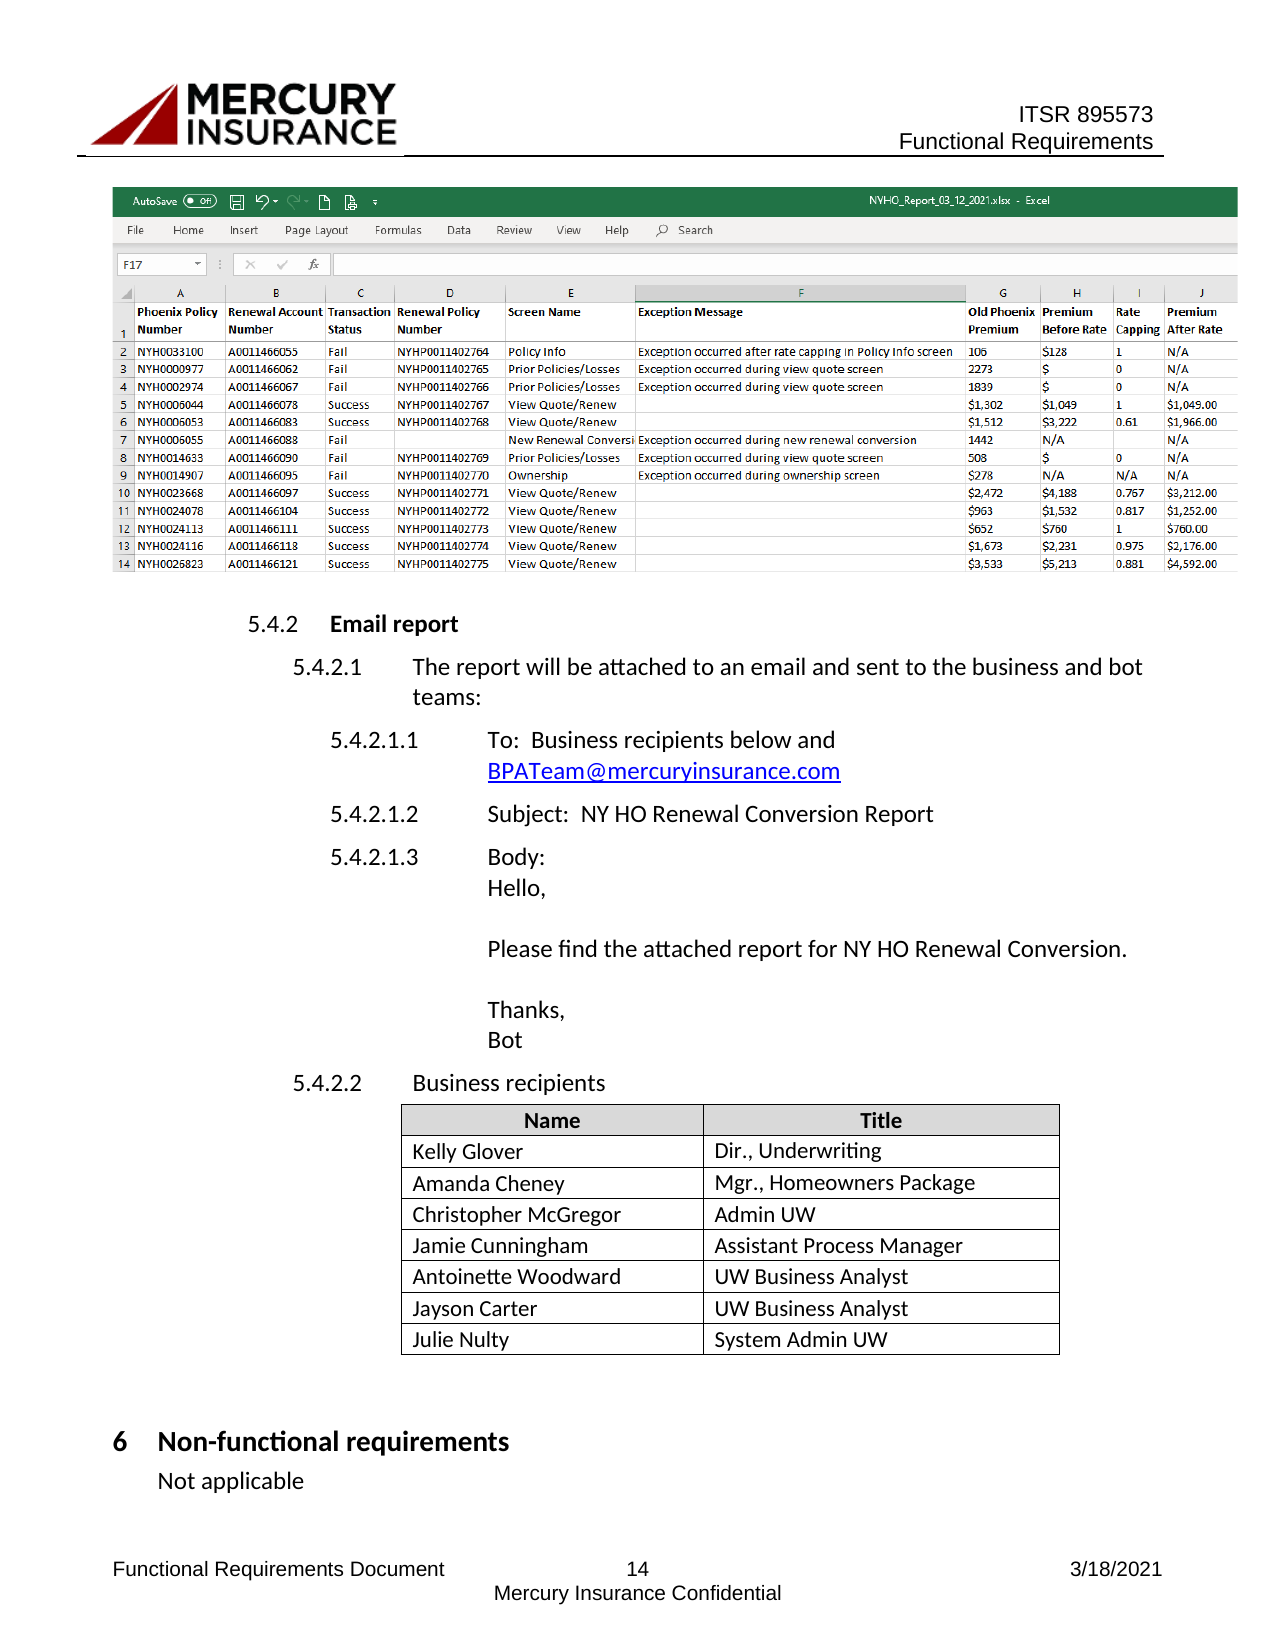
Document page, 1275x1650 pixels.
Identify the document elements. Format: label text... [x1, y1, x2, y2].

table_cell Admin UW [704, 1199, 1059, 1229]
table_cell Amanda Cheney [402, 1168, 703, 1198]
table_cell Julie Nulty [402, 1324, 703, 1354]
subtitle Subject: NY HO Renewal Conversion Report [330, 798, 1162, 829]
subtitle Email report [247, 608, 1162, 638]
table_header Name [402, 1105, 703, 1135]
table_cell Mgr., Homeowners Package [704, 1168, 1059, 1198]
table_cell System Admin UW [704, 1324, 1059, 1354]
table_cell UW Business Analyst [704, 1293, 1059, 1323]
table_cell Dir., Underwriting [704, 1136, 1059, 1167]
table_cell UW Business Analyst [704, 1261, 1059, 1292]
text Not applicable [157, 1465, 1162, 1496]
table_cell Christopher McGregor [402, 1199, 703, 1229]
subtitle To: Business recipients below and BPATeam@mercuryinsurance.com [330, 724, 1162, 786]
table_cell Jamie Cunningham [402, 1230, 703, 1260]
table_cell Antoinette Woodward [402, 1261, 703, 1292]
table_cell Assistant Process Manager [704, 1230, 1059, 1260]
subtitle Non-functional requirements [112, 1423, 1162, 1459]
subtitle Body: Hello, Please find the attached report for NY HO Renewal Conversion. Thanks, Bot [330, 841, 1162, 1055]
picture [86, 75, 405, 156]
picture [112, 187, 1238, 572]
table_cell Jayson Carter [402, 1293, 703, 1323]
table_cell Kelly Glover [402, 1136, 703, 1167]
subtitle The report will be attached to an email and sent to the business and bot teams: [292, 651, 1162, 712]
subtitle Business recipients [292, 1067, 1162, 1098]
table_header Title [704, 1105, 1059, 1135]
